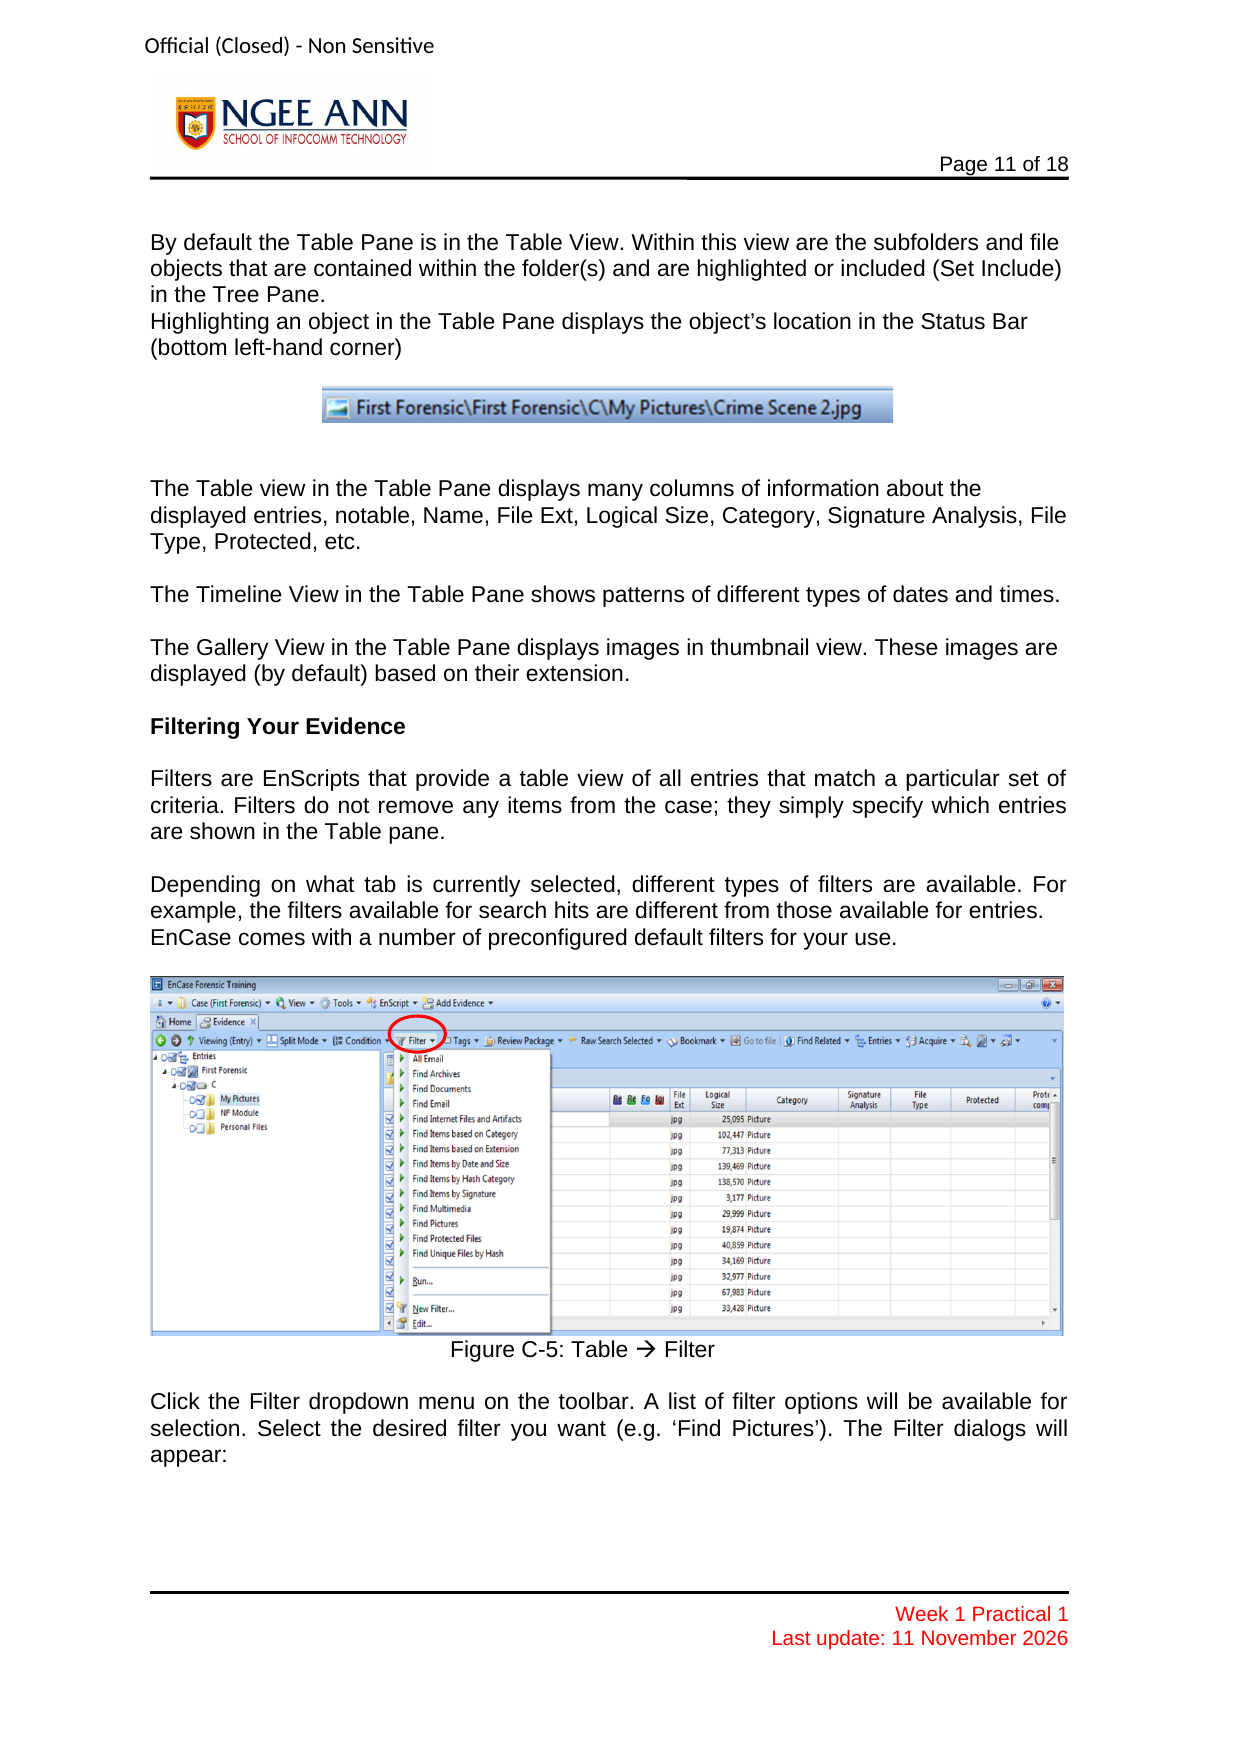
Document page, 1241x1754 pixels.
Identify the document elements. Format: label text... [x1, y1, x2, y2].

text Click the Filter dropdown menu on the toolbar. A list of filter options will be available for selection. Select the desired filter you want (e.g. ‘Find Pictures’). The Filter dialogs will appear: [150, 1388, 1068, 1467]
text The Timeline View in the Table Pane shows patterns of different types of dates and times. [150, 581, 1068, 607]
text Filtering Your Evidence [150, 713, 1068, 739]
text The Table view in the Table Pane displays many columns of information about the displayed entries, notable, Name, File Ext, Logical Size, Category, Signature Analysis, File Type, Protected, etc. [150, 475, 1068, 554]
text Highlighting an object in the Table Pane displays the object’s location in the Status Bar (bottom left-hand corner) [150, 308, 1068, 360]
picture [322, 386, 894, 423]
text EnCase comes with a number of preconfigured default filters for your use. [150, 923, 1068, 950]
picture [150, 976, 1064, 1336]
picture [150, 75, 432, 172]
text By default the Table Pane is in the Table View. Within this view are the subfolders and file objects that are contained within the folder(s) and are highlighted or included (Set Include) in the Tree Pane. [150, 228, 1068, 308]
text Depending on what tab is currently selected, different types of filters are available. For example, the filters available for search hits are different from those available for entries. [150, 871, 1068, 923]
text Figure C-5: Table Filter [375, 1336, 1068, 1362]
text The Gallery View in the Table Pane displays images in thumbnail view. These images are displayed (by default) based on their extension. [150, 633, 1068, 686]
text Filters are EnScripts that provide a table view of all entries that match a particular set of criteria. Filters do not remove any items from the case; they simply specify which entries are shown in the Table pane. [150, 765, 1068, 844]
